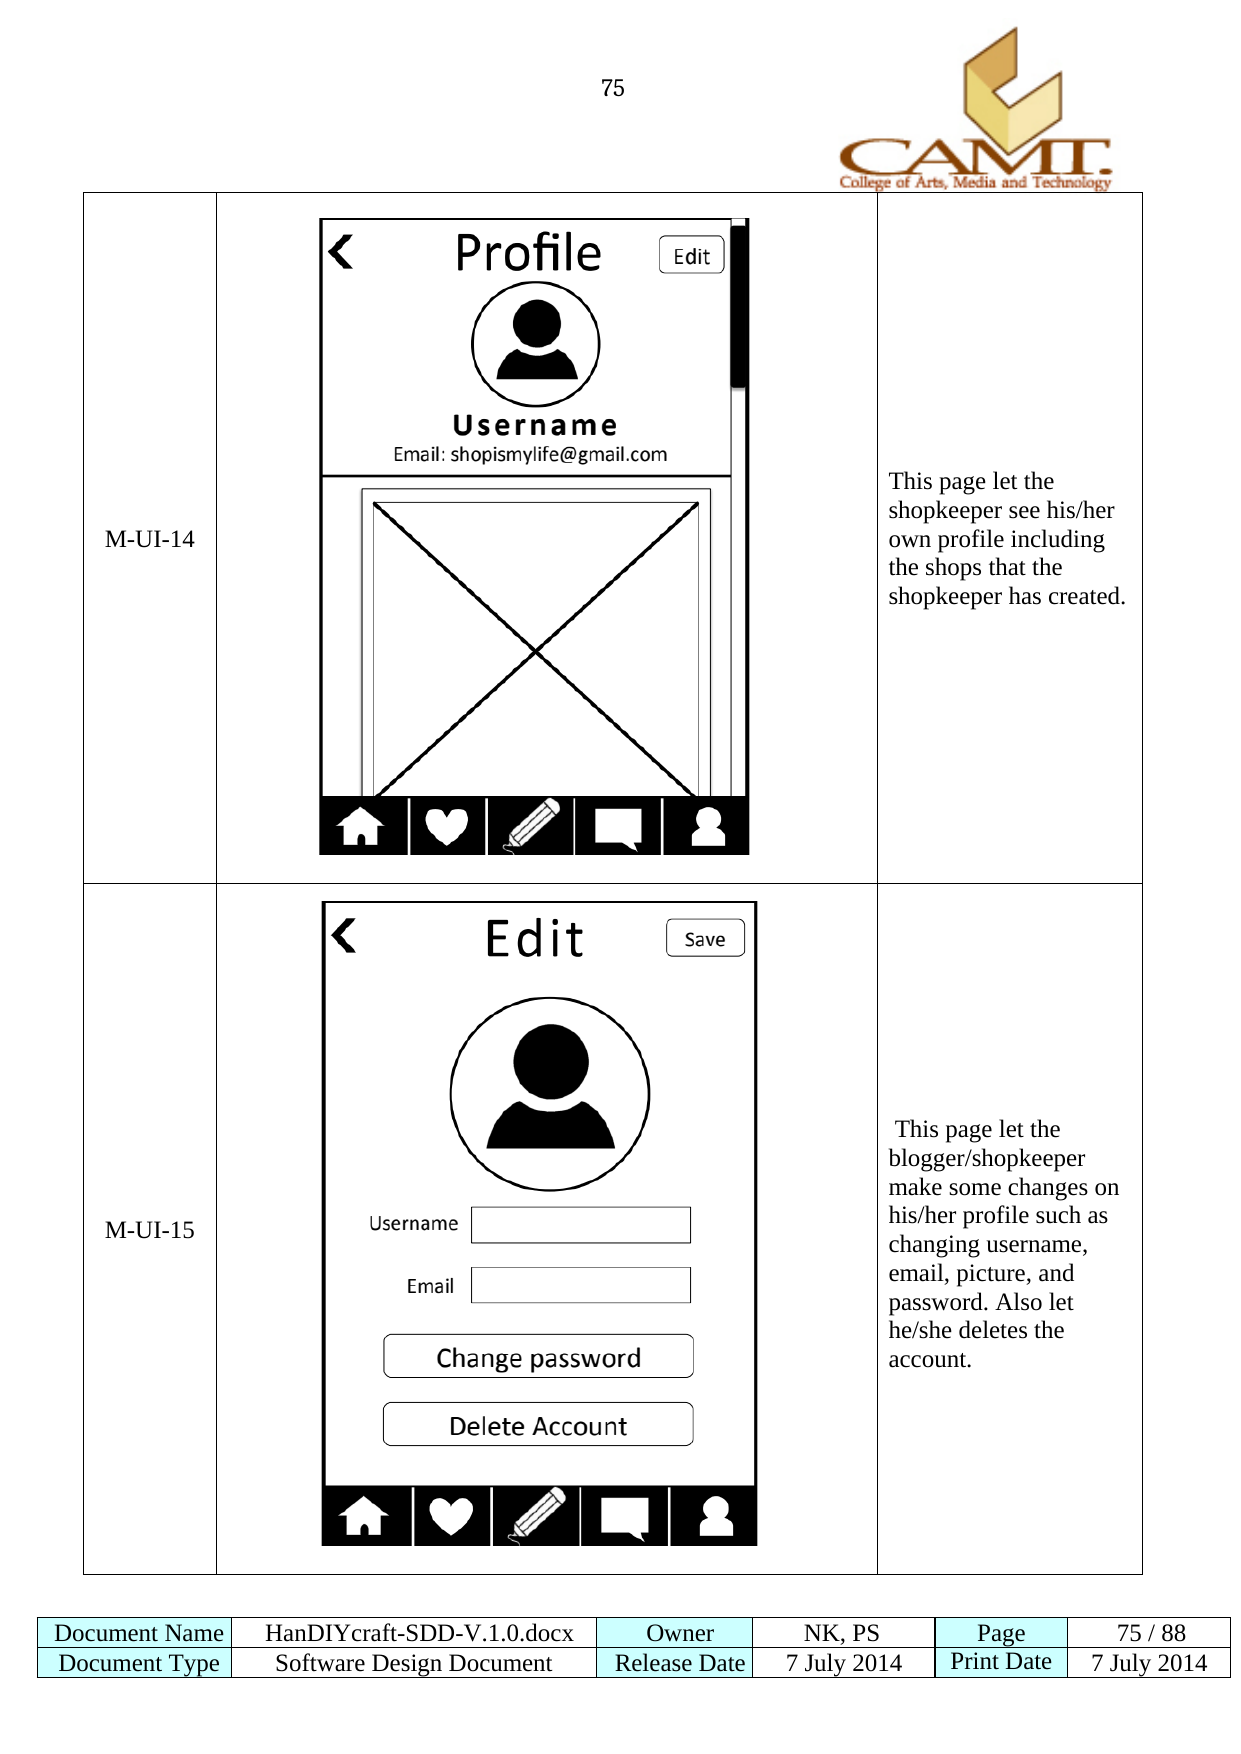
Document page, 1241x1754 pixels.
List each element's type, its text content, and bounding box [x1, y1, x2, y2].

table_cell [217, 884, 877, 1574]
table_cell [217, 193, 877, 883]
picture [755, 18, 1221, 207]
table_cell M-UI-15 [84, 884, 216, 1574]
table_cell This page let the blogger/shopkeeper make some changes on his/her profile such as changing username, email, picture, and password. Also let he/she deletes the account. [878, 884, 1142, 1574]
table_cell M-UI-14 [84, 193, 216, 883]
table_cell This page let the shopkeeper see his/her own profile including the shops that the shopkeeper has created. [878, 193, 1142, 883]
